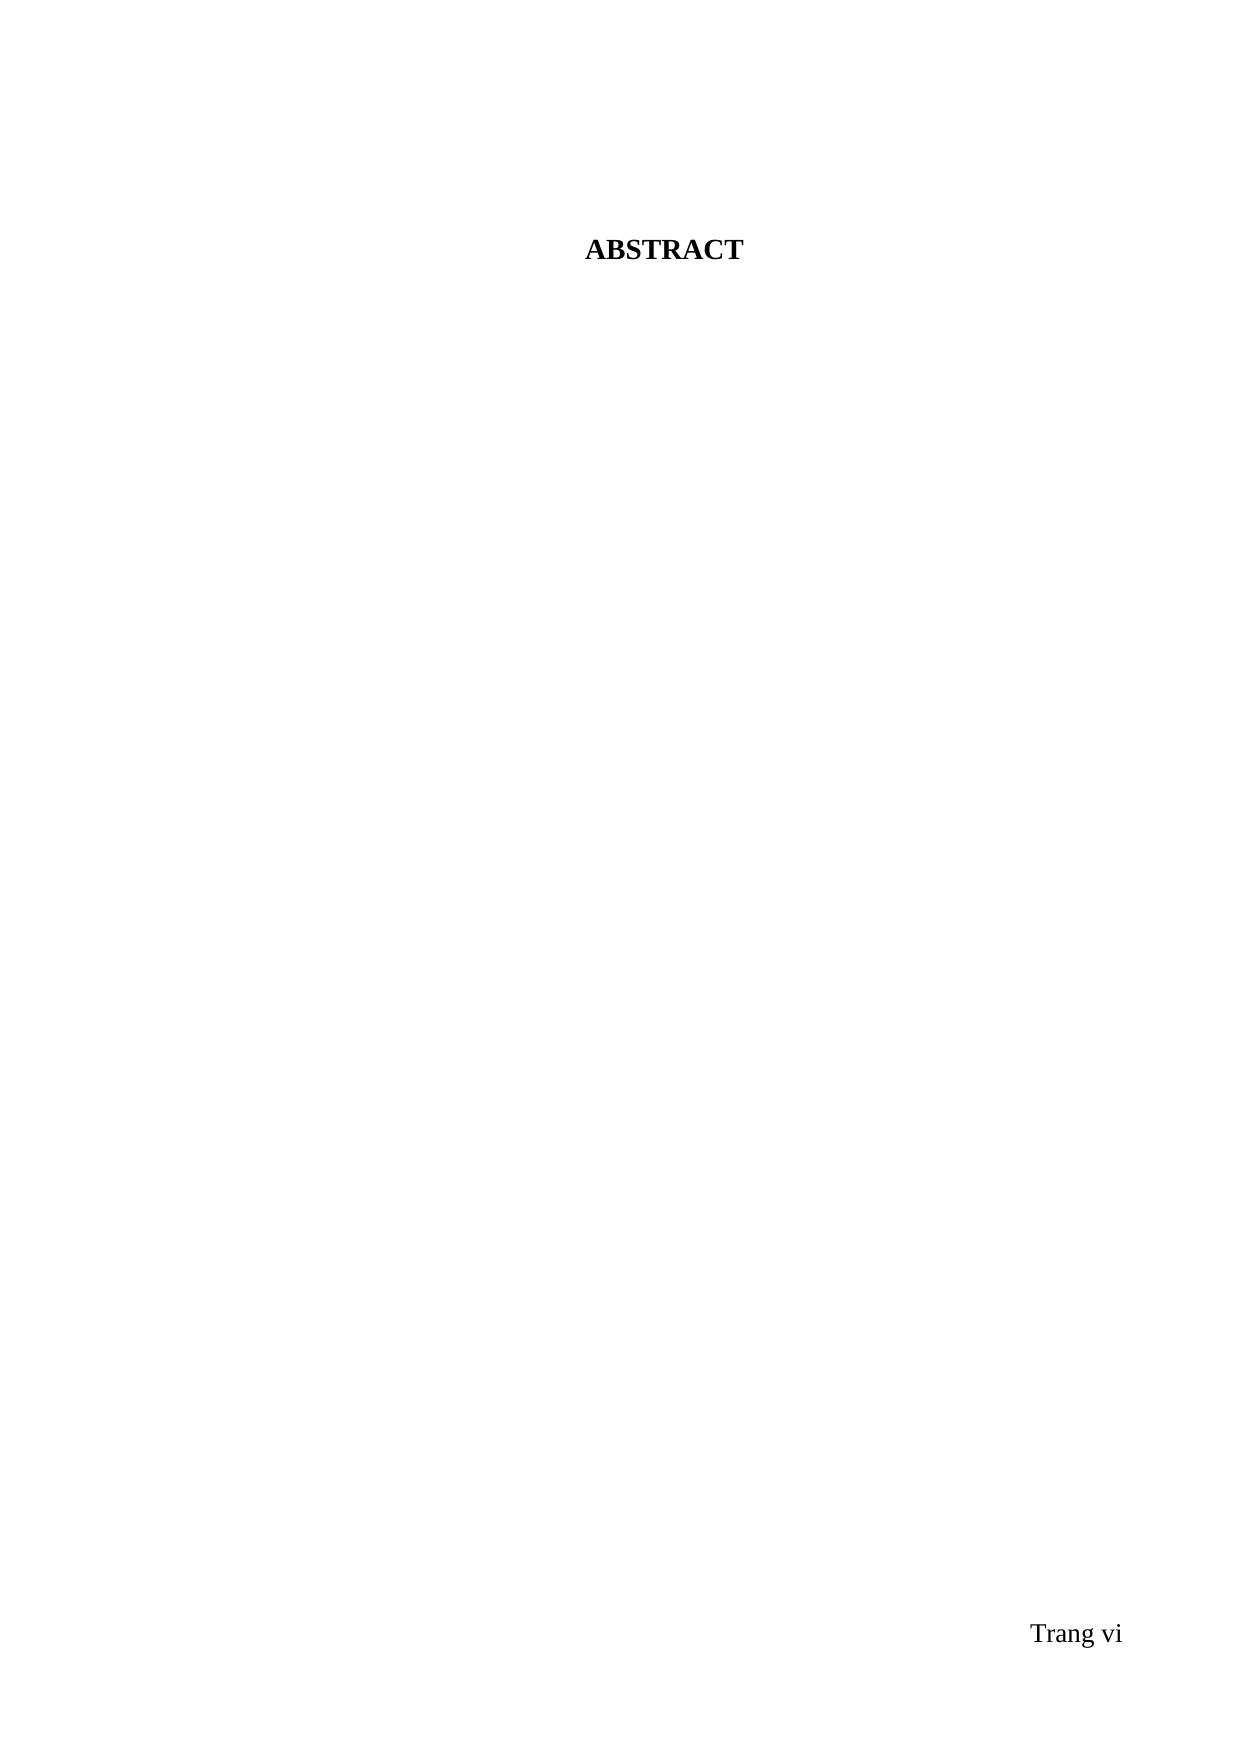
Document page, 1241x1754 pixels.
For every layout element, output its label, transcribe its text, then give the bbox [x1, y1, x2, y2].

list Abstract [207, 232, 1122, 265]
